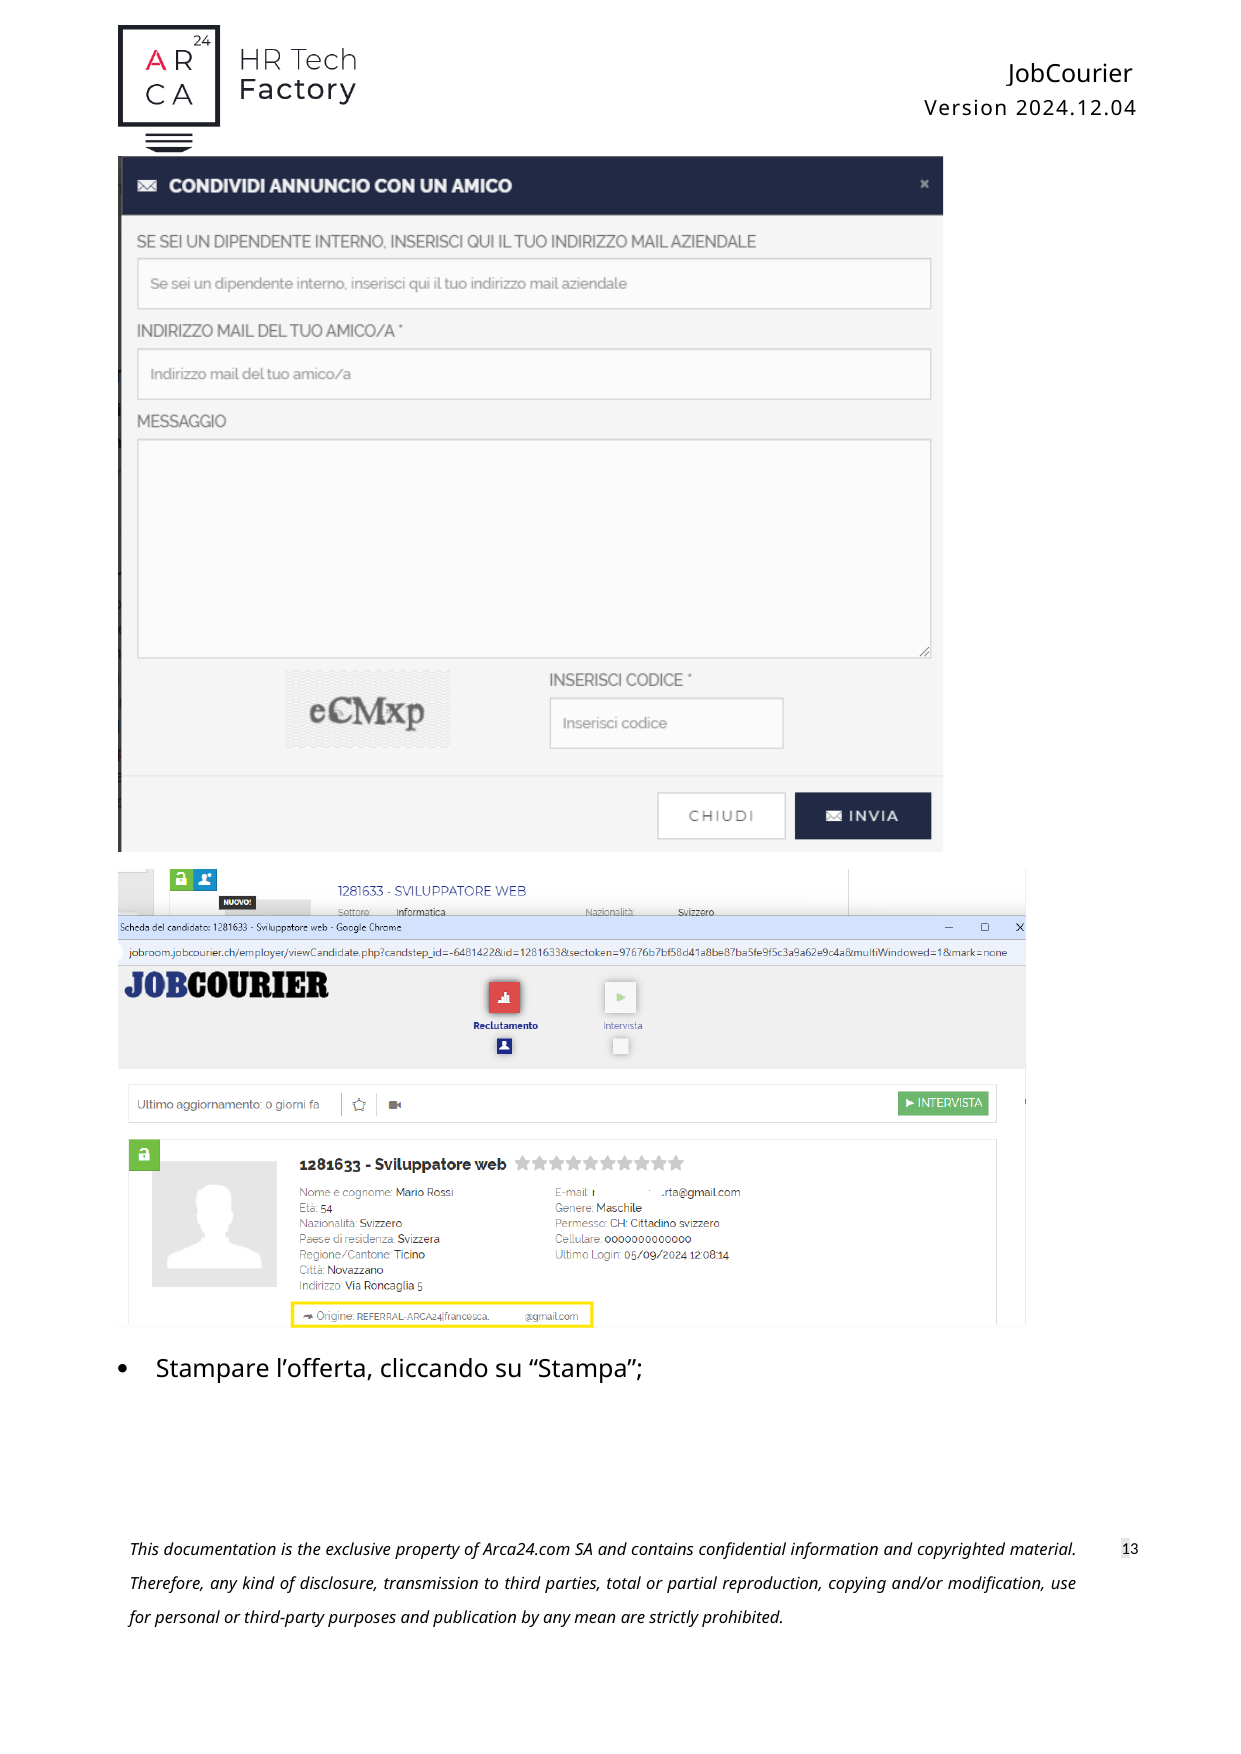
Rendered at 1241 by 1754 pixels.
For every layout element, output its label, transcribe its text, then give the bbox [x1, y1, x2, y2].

picture [112, 22, 360, 155]
picture [118, 869, 1026, 1328]
list Stampare l’offerta, cliccando su “Stampa”; [118, 1351, 1122, 1385]
picture [118, 156, 944, 852]
